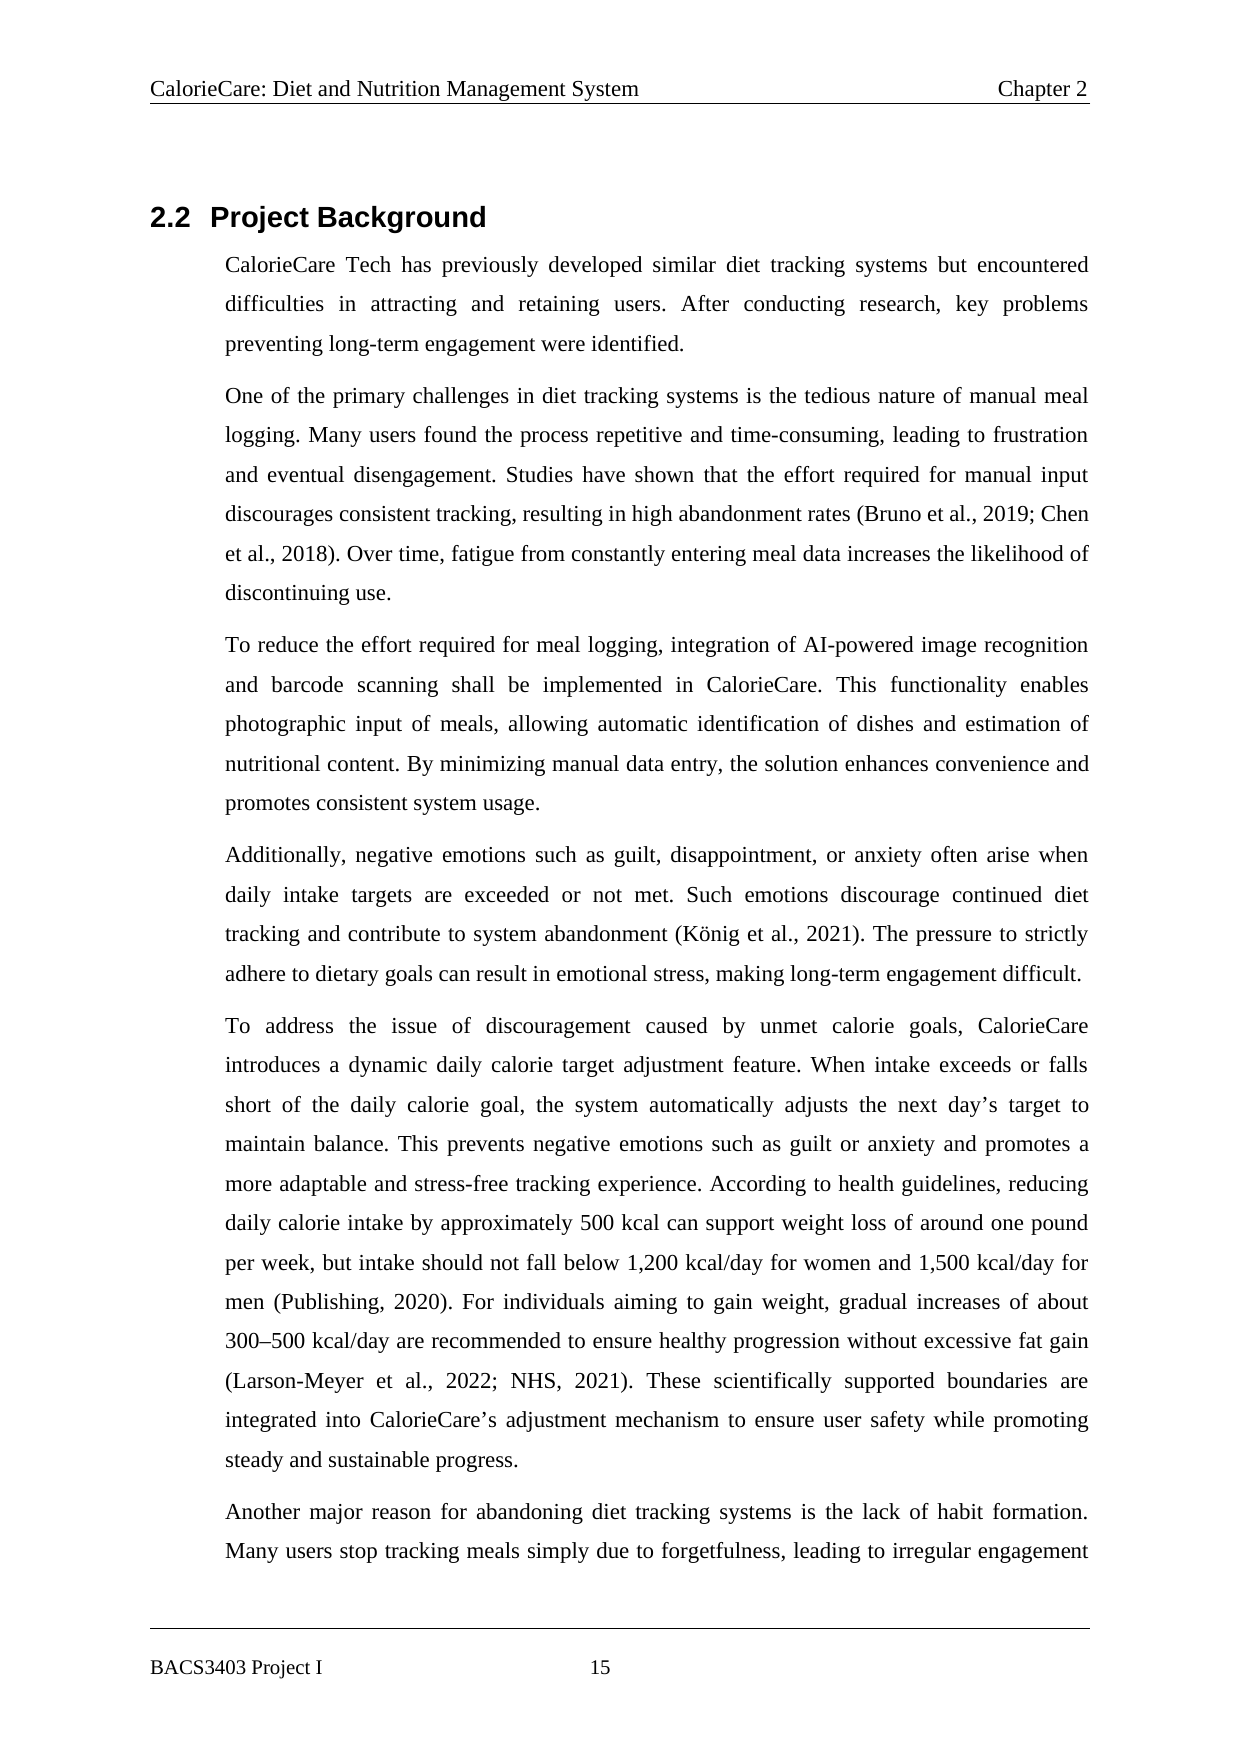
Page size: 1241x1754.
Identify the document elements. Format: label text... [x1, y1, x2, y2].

text To address the issue of discouragement caused by unmet calorie goals, CalorieCare introduces a dynamic daily calorie target adjustment feature. When intake exceeds or falls short of the daily calorie goal, the system automatically adjusts the next day’s target to maintain balance. This prevents negative emotions such as guilt or anxiety and promotes a more adaptable and stress-free tracking experience. According to health guidelines, reducing daily calorie intake by approximately 500 kcal can support weight loss of around one pound per week, but intake should not fall below 1,200 kcal/day for women and 1,500 kcal/day for men (Publishing, 2020). For individuals aiming to gain weight, gradual increases of about 300–500 kcal/day are recommended to ensure healthy progression without excessive fat gain (Larson-Meyer et al., 2022; NHS, 2021). These scientifically supported boundaries are integrated into CalorieCare’s adjustment mechanism to ensure user safety while promoting steady and sustainable progress. [225, 1012, 1090, 1472]
text To reduce the effort required for meal logging, integration of AI-powered image recognition and barcode scanning shall be implemented in CalorieCare. This functionality enables photographic input of meals, allowing automatic identification of dishes and estimation of nutritional content. By minimizing manual data entry, the solution enhances convenience and promotes consistent system usage. [225, 631, 1090, 816]
text One of the primary challenges in diet tracking systems is the tedious nature of manual meal logging. Many users found the process repetitive and time-consuming, leading to frustration and eventual disengagement. Studies have shown that the effort required for manual input discourages consistent tracking, resulting in high abandonment rates (Bruno et al., 2019; Chen et al., 2018). Over time, fatigue from constantly entering meal data increases the likelihood of discontinuing use. [225, 382, 1090, 606]
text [225, 1498, 1090, 1564]
text CalorieCare Tech has previously developed similar diet tracking systems but encountered difficulties in attracting and retaining users. After conducting research, key problems preventing long-term engagement were identified. [225, 251, 1090, 356]
text Additionally, negative emotions such as guilt, disappointment, or anxiety often arise when daily intake targets are exceeded or not met. Such emotions discourage continued diet tracking and contribute to system abandonment (König et al., 2021). The pressure to strictly adhere to dietary goals can result in emotional stress, making long-term engagement difficult. [225, 841, 1090, 986]
subtitle Project Background [150, 200, 1090, 233]
